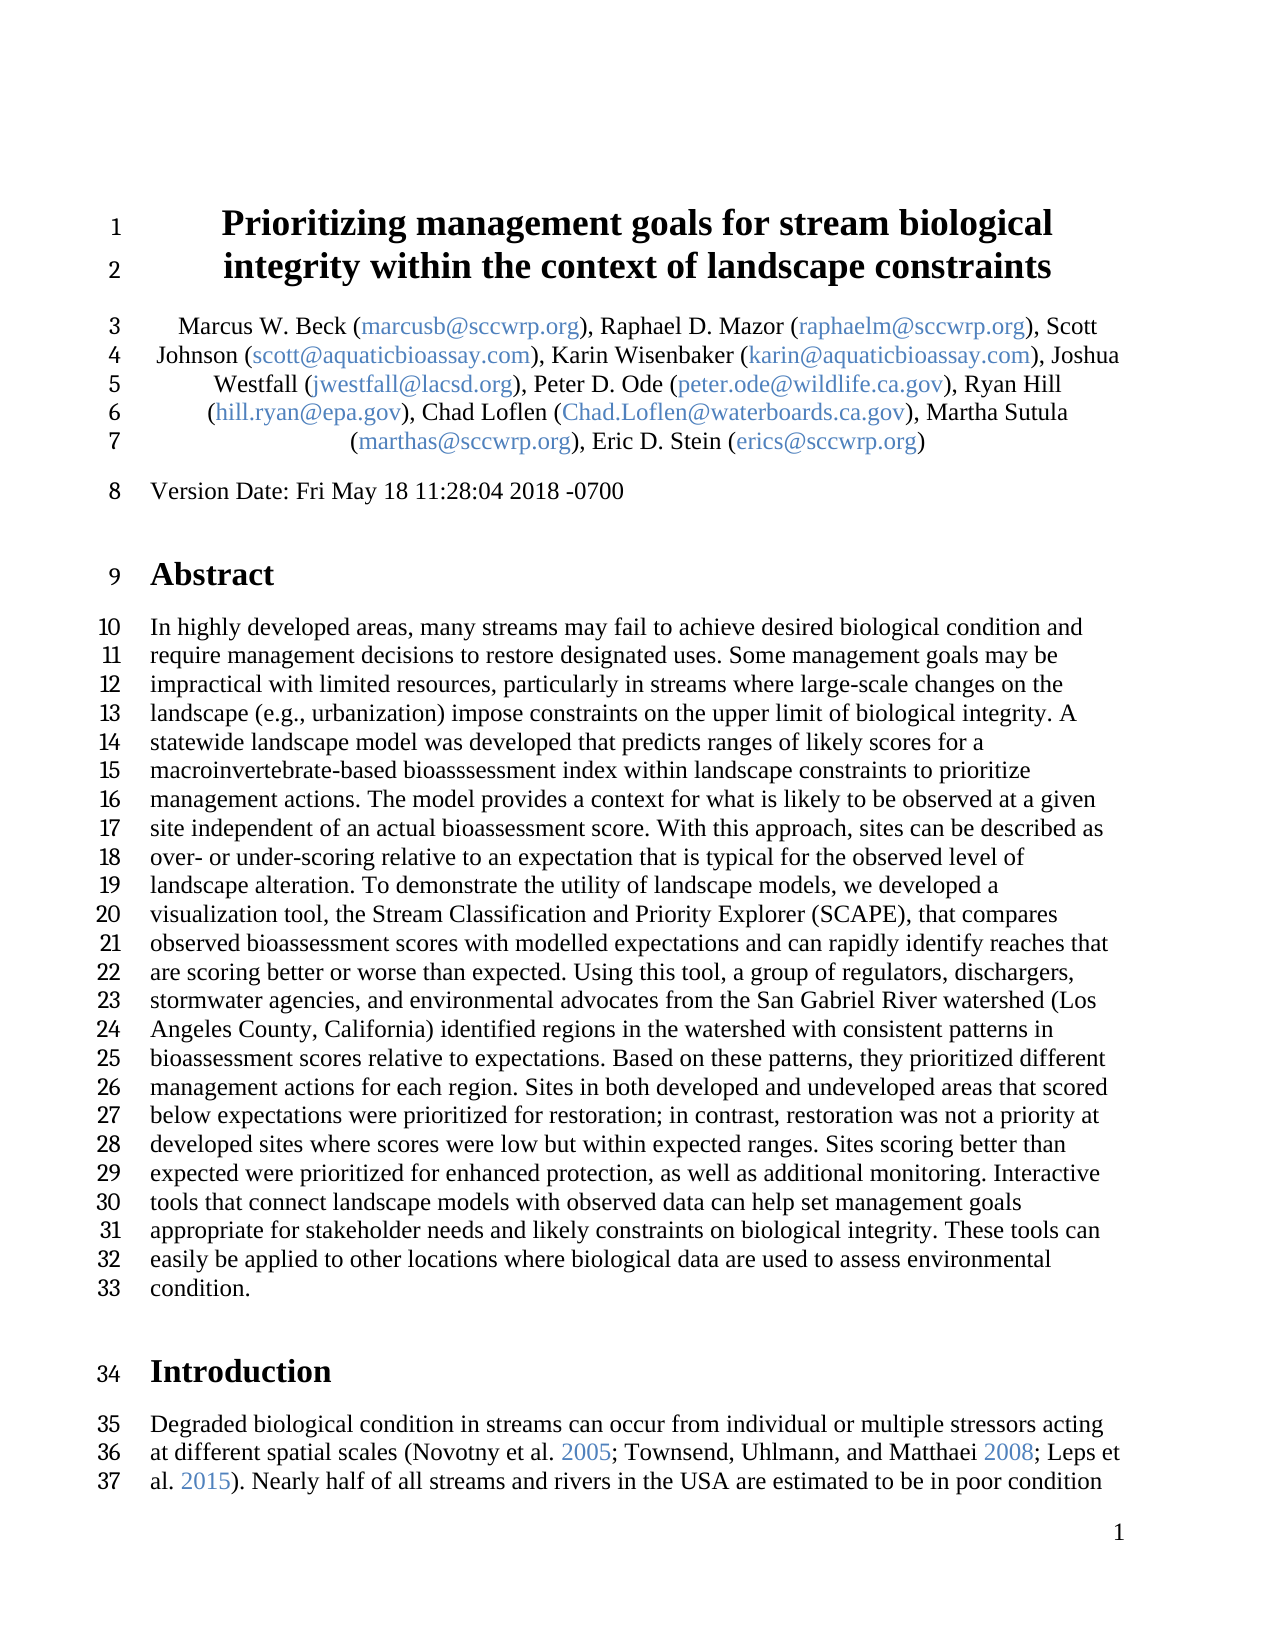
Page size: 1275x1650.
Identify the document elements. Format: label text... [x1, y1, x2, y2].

text In highly developed areas, many streams may fail to achieve desired biological condition and require management decisions to restore designated uses. Some management goals may be impractical with limited resources, particularly in streams where large-scale changes on the landscape (e.g., urbanization) impose constraints on the upper limit of biological integrity. A statewide landscape model was developed that predicts ranges of likely scores for a macroinvertebrate-based bioasssessment index within landscape constraints to prioritize management actions. The model provides a context for what is likely to be observed at a given site independent of an actual bioassessment score. With this approach, sites can be described as over- or under-scoring relative to an expectation that is typical for the observed level of landscape alteration. To demonstrate the utility of landscape models, we developed a visualization tool, the Stream Classification and Priority Explorer (SCAPE), that compares observed bioassessment scores with modelled expectations and can rapidly identify reaches that are scoring better or worse than expected. Using this tool, a group of regulators, dischargers, stormwater agencies, and environmental advocates from the San Gabriel River watershed (Los Angeles County, California) identified regions in the watershed with consistent patterns in bioassessment scores relative to expectations. Based on these patterns, they prioritized different management actions for each region. Sites in both developed and undeveloped areas that scored below expectations were prioritized for restoration; in contrast, restoration was not a priority at developed sites where scores were low but within expected ranges. Sites scoring better than expected were prioritized for enhanced protection, as well as additional monitoring. Interactive tools that connect landscape models with observed data can help set management goals appropriate for stakeholder needs and likely constraints on biological integrity. These tools can easily be applied to other locations where biological data are used to assess environmental condition. [150, 612, 1125, 1302]
subtitle Introduction [150, 1352, 1125, 1390]
text Version Date: Fri May 18 11:28:04 2018 -0700 [150, 476, 1125, 504]
text Marcus W. Beck (marcusb@sccwrp.org), Raphael D. Mazor (raphaelm@sccwrp.org), Scott Johnson (scott@aquaticbioassay.com), Karin Wisenbaker (karin@aquaticbioassay.com), Joshua Westfall (jwestfall@lacsd.org), Peter D. Ode (peter.ode@wildlife.ca.gov), Ryan Hill (hill.ryan@epa.gov), Chad Loflen (Chad.Loflen@waterboards.ca.gov), Martha Sutula (marthas@sccwrp.org), Eric D. Stein (erics@sccwrp.org) [150, 311, 1125, 455]
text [150, 1409, 1125, 1495]
subtitle Abstract [150, 554, 1125, 593]
title Prioritizing management goals for stream biological integrity within the context of landscape constraints [150, 200, 1125, 286]
